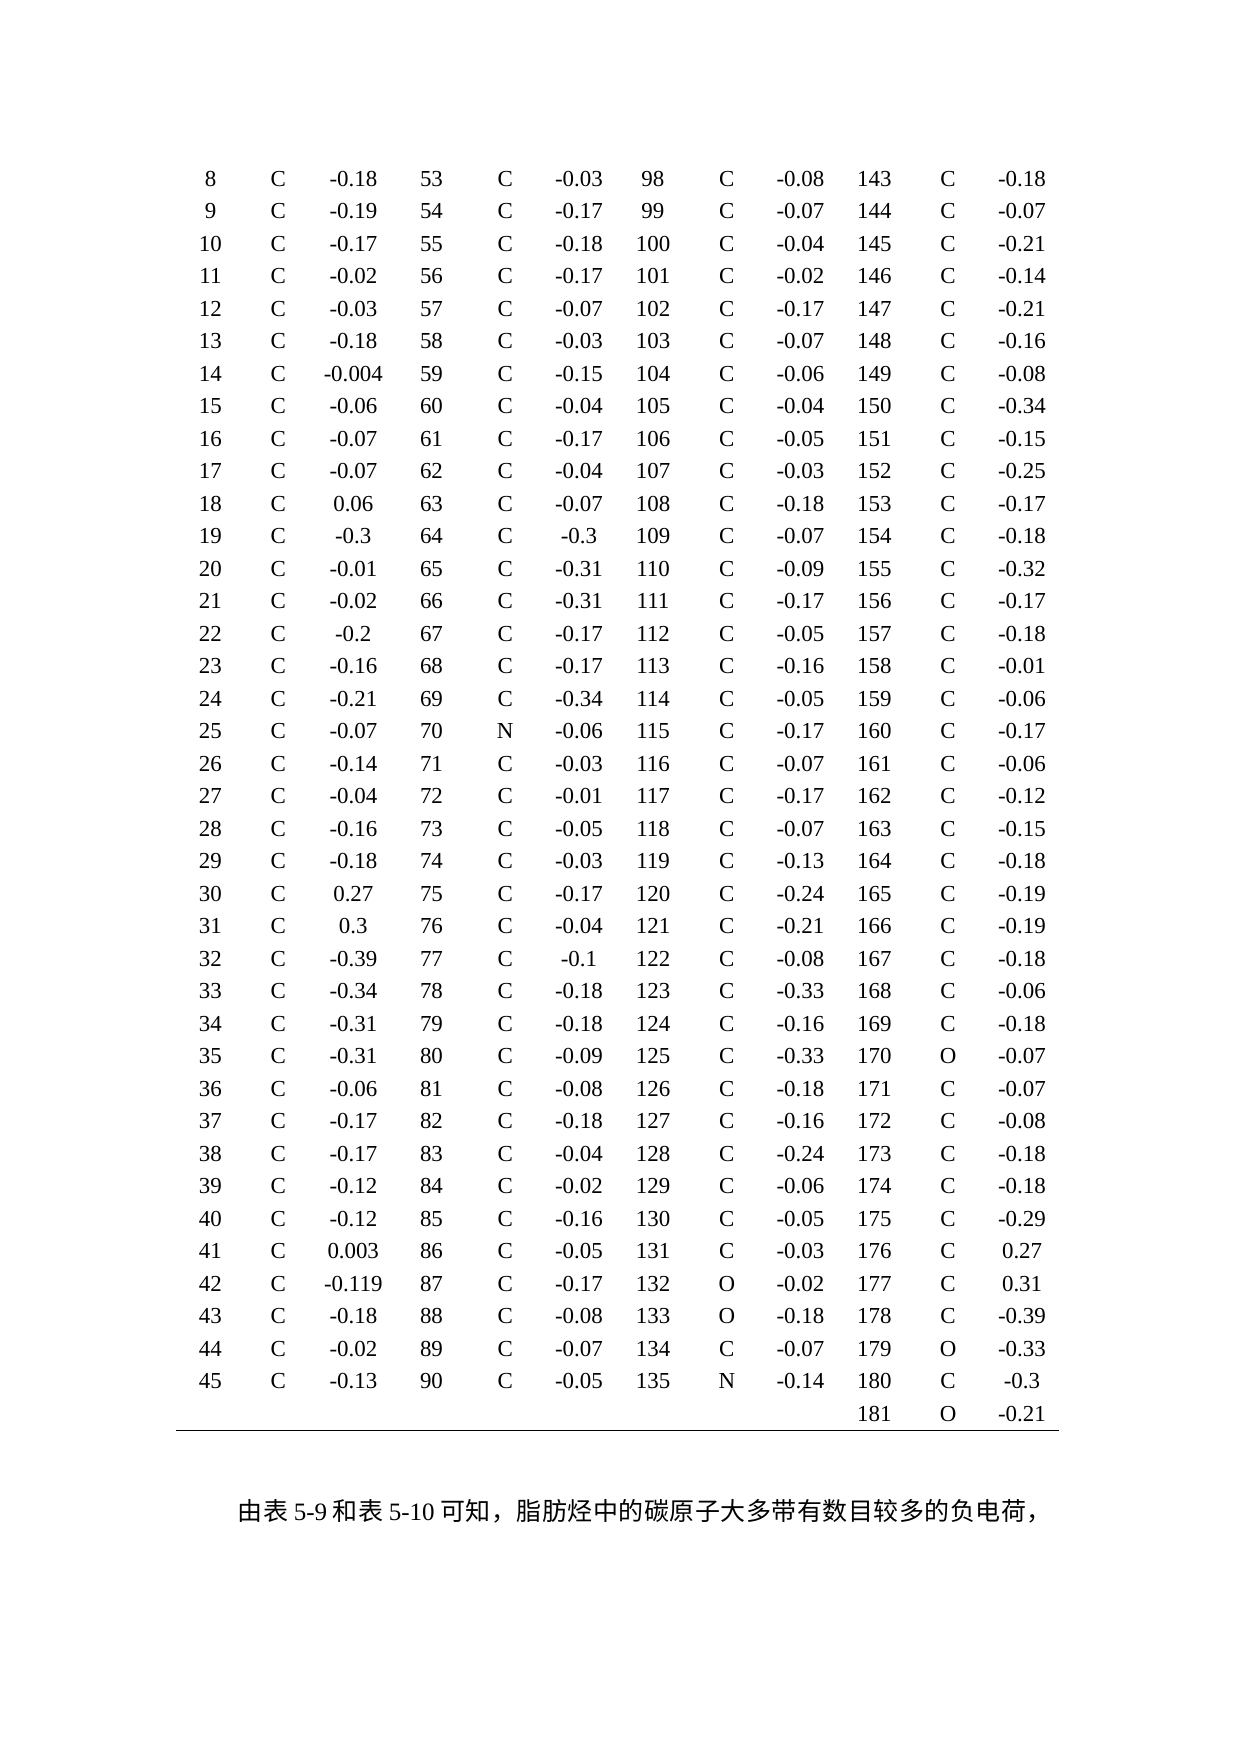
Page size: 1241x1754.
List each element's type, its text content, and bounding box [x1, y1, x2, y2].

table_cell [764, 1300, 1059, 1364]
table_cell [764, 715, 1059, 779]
table_cell -0.07 [542, 292, 616, 324]
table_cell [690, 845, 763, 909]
table_cell -0.06 [764, 357, 837, 389]
table_cell 106 [616, 422, 689, 454]
table_cell 57 [394, 292, 468, 324]
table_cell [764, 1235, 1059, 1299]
table_cell -0.08 [764, 162, 837, 194]
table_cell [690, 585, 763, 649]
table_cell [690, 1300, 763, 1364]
table_cell 13 [176, 325, 244, 357]
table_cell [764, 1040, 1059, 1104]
table_cell 99 [616, 195, 689, 227]
table_cell C [911, 455, 985, 487]
table_cell 146 [837, 260, 911, 292]
table_cell 59 [394, 357, 468, 389]
table_cell 144 [837, 195, 911, 227]
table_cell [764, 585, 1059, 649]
table_cell C [468, 162, 542, 194]
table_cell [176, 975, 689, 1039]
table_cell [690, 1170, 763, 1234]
table_cell C [244, 422, 312, 454]
table_cell -0.3 [542, 520, 616, 552]
table_cell 98 [616, 162, 689, 194]
table_cell -0.07 [542, 487, 616, 519]
table_cell 109 [616, 520, 689, 552]
table_cell 102 [616, 292, 689, 324]
table_cell C [468, 520, 542, 552]
table_cell -0.18 [542, 227, 616, 259]
table_cell C [244, 325, 312, 357]
table_cell C [468, 260, 542, 292]
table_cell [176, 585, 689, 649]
table_cell C [244, 455, 312, 487]
table_cell -0.17 [542, 422, 616, 454]
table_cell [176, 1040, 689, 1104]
table_cell 14 [176, 357, 244, 389]
table_cell -0.07 [764, 195, 837, 227]
table_cell 18 [176, 487, 244, 519]
table_cell C [911, 260, 985, 292]
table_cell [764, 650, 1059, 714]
table_cell -0.25 [985, 455, 1059, 487]
table_cell C [244, 357, 312, 389]
table_cell 154 [837, 520, 911, 552]
table_cell C [468, 487, 542, 519]
table_cell -0.17 [542, 260, 616, 292]
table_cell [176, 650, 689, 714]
table_cell C [468, 195, 542, 227]
table_cell C [690, 390, 763, 422]
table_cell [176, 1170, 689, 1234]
table_cell -0.15 [542, 357, 616, 389]
table_cell -0.08 [985, 357, 1059, 389]
table_cell -0.06 [312, 390, 394, 422]
table_cell 10 [176, 227, 244, 259]
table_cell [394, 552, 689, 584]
table_cell 12 [176, 292, 244, 324]
table_cell 61 [394, 422, 468, 454]
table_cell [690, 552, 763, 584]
table_cell C [468, 325, 542, 357]
table_cell 108 [616, 487, 689, 519]
table_cell C [911, 487, 985, 519]
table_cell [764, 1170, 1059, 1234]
table_cell 15 [176, 390, 244, 422]
table_cell 54 [394, 195, 468, 227]
table_cell 19 [176, 520, 244, 552]
table_cell C [690, 260, 763, 292]
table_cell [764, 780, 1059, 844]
table_cell -0.17 [985, 487, 1059, 519]
table_cell -0.03 [764, 455, 837, 487]
table_cell C [244, 260, 312, 292]
table_cell 8 [176, 162, 244, 194]
table_cell C [468, 390, 542, 422]
table_cell -0.34 [985, 390, 1059, 422]
table_cell -0.21 [985, 292, 1059, 324]
table_cell -0.18 [312, 162, 394, 194]
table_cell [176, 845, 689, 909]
table_cell 101 [616, 260, 689, 292]
table_cell C [911, 162, 985, 194]
table_cell 17 [176, 455, 244, 487]
table_cell C [244, 552, 312, 584]
table_cell 151 [837, 422, 911, 454]
table_cell C [690, 292, 763, 324]
table_cell C [911, 195, 985, 227]
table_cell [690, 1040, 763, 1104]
table_cell C [244, 487, 312, 519]
table_cell 153 [837, 487, 911, 519]
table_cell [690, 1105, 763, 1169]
table_cell C [468, 455, 542, 487]
table_cell 150 [837, 390, 911, 422]
table_cell 143 [837, 162, 911, 194]
table_cell 64 [394, 520, 468, 552]
table_cell C [911, 227, 985, 259]
table_cell -0.07 [985, 195, 1059, 227]
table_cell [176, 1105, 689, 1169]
table_cell C [690, 520, 763, 552]
table_cell C [468, 357, 542, 389]
table_cell -0.05 [764, 422, 837, 454]
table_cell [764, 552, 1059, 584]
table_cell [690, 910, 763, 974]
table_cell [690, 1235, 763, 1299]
table_cell -0.07 [764, 325, 837, 357]
table_cell 145 [837, 227, 911, 259]
table_cell C [690, 455, 763, 487]
table_cell 63 [394, 487, 468, 519]
table_cell 103 [616, 325, 689, 357]
table_cell 58 [394, 325, 468, 357]
table_cell 62 [394, 455, 468, 487]
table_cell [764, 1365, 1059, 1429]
table_cell -0.04 [764, 390, 837, 422]
table_cell -0.17 [764, 292, 837, 324]
table_cell -0.02 [764, 260, 837, 292]
table_cell -0.19 [312, 195, 394, 227]
table_cell -0.004 [312, 357, 394, 389]
table_cell 16 [176, 422, 244, 454]
table_cell C [911, 520, 985, 552]
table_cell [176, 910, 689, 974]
table_cell -0.04 [542, 390, 616, 422]
table_cell 60 [394, 390, 468, 422]
table_cell -0.18 [312, 325, 394, 357]
table_cell -0.07 [764, 520, 837, 552]
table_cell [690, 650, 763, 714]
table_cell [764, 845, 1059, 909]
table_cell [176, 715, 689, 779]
table_cell C [911, 357, 985, 389]
table_cell -0.01 [312, 552, 394, 584]
table_cell C [690, 487, 763, 519]
table_cell 20 [176, 552, 244, 584]
table_cell 55 [394, 227, 468, 259]
table_cell 107 [616, 455, 689, 487]
table_cell C [690, 422, 763, 454]
table_cell 53 [394, 162, 468, 194]
table_cell -0.18 [764, 487, 837, 519]
table_cell C [468, 292, 542, 324]
table_cell C [468, 422, 542, 454]
table_cell C [690, 227, 763, 259]
table_cell C [244, 292, 312, 324]
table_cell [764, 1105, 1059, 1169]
table_cell -0.04 [764, 227, 837, 259]
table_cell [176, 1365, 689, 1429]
table_cell -0.15 [985, 422, 1059, 454]
table_cell C [911, 325, 985, 357]
table_cell 9 [176, 195, 244, 227]
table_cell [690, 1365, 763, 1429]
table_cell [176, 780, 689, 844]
table_cell C [468, 227, 542, 259]
table_cell 149 [837, 357, 911, 389]
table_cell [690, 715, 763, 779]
table_cell -0.07 [312, 422, 394, 454]
table_cell C [690, 357, 763, 389]
table_cell C [244, 520, 312, 552]
table_cell 105 [616, 390, 689, 422]
table_cell -0.17 [312, 227, 394, 259]
table_cell -0.21 [985, 227, 1059, 259]
table_cell -0.3 [312, 520, 394, 552]
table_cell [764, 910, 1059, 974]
table_cell C [690, 162, 763, 194]
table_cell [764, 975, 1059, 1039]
table_cell -0.04 [542, 455, 616, 487]
table_cell C [244, 162, 312, 194]
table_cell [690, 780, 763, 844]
table_cell 148 [837, 325, 911, 357]
table_cell 152 [837, 455, 911, 487]
table_cell -0.03 [542, 162, 616, 194]
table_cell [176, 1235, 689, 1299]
table_cell C [911, 292, 985, 324]
table_cell 0.06 [312, 487, 394, 519]
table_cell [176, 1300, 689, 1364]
table_cell C [244, 195, 312, 227]
table_cell C [690, 325, 763, 357]
table_cell 104 [616, 357, 689, 389]
table_cell C [244, 390, 312, 422]
table_cell -0.16 [985, 325, 1059, 357]
table_cell C [244, 227, 312, 259]
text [187, 1477, 1053, 1542]
table_cell -0.18 [985, 520, 1059, 552]
table_cell C [911, 422, 985, 454]
table_cell -0.17 [542, 195, 616, 227]
table_cell -0.03 [542, 325, 616, 357]
table_cell 100 [616, 227, 689, 259]
table_cell -0.14 [985, 260, 1059, 292]
table_cell 56 [394, 260, 468, 292]
table_cell 11 [176, 260, 244, 292]
table_cell C [690, 195, 763, 227]
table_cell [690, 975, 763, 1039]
table_cell -0.18 [985, 162, 1059, 194]
table_cell 147 [837, 292, 911, 324]
table_cell -0.03 [312, 292, 394, 324]
table_cell C [911, 390, 985, 422]
table_cell -0.02 [312, 260, 394, 292]
table_cell -0.07 [312, 455, 394, 487]
